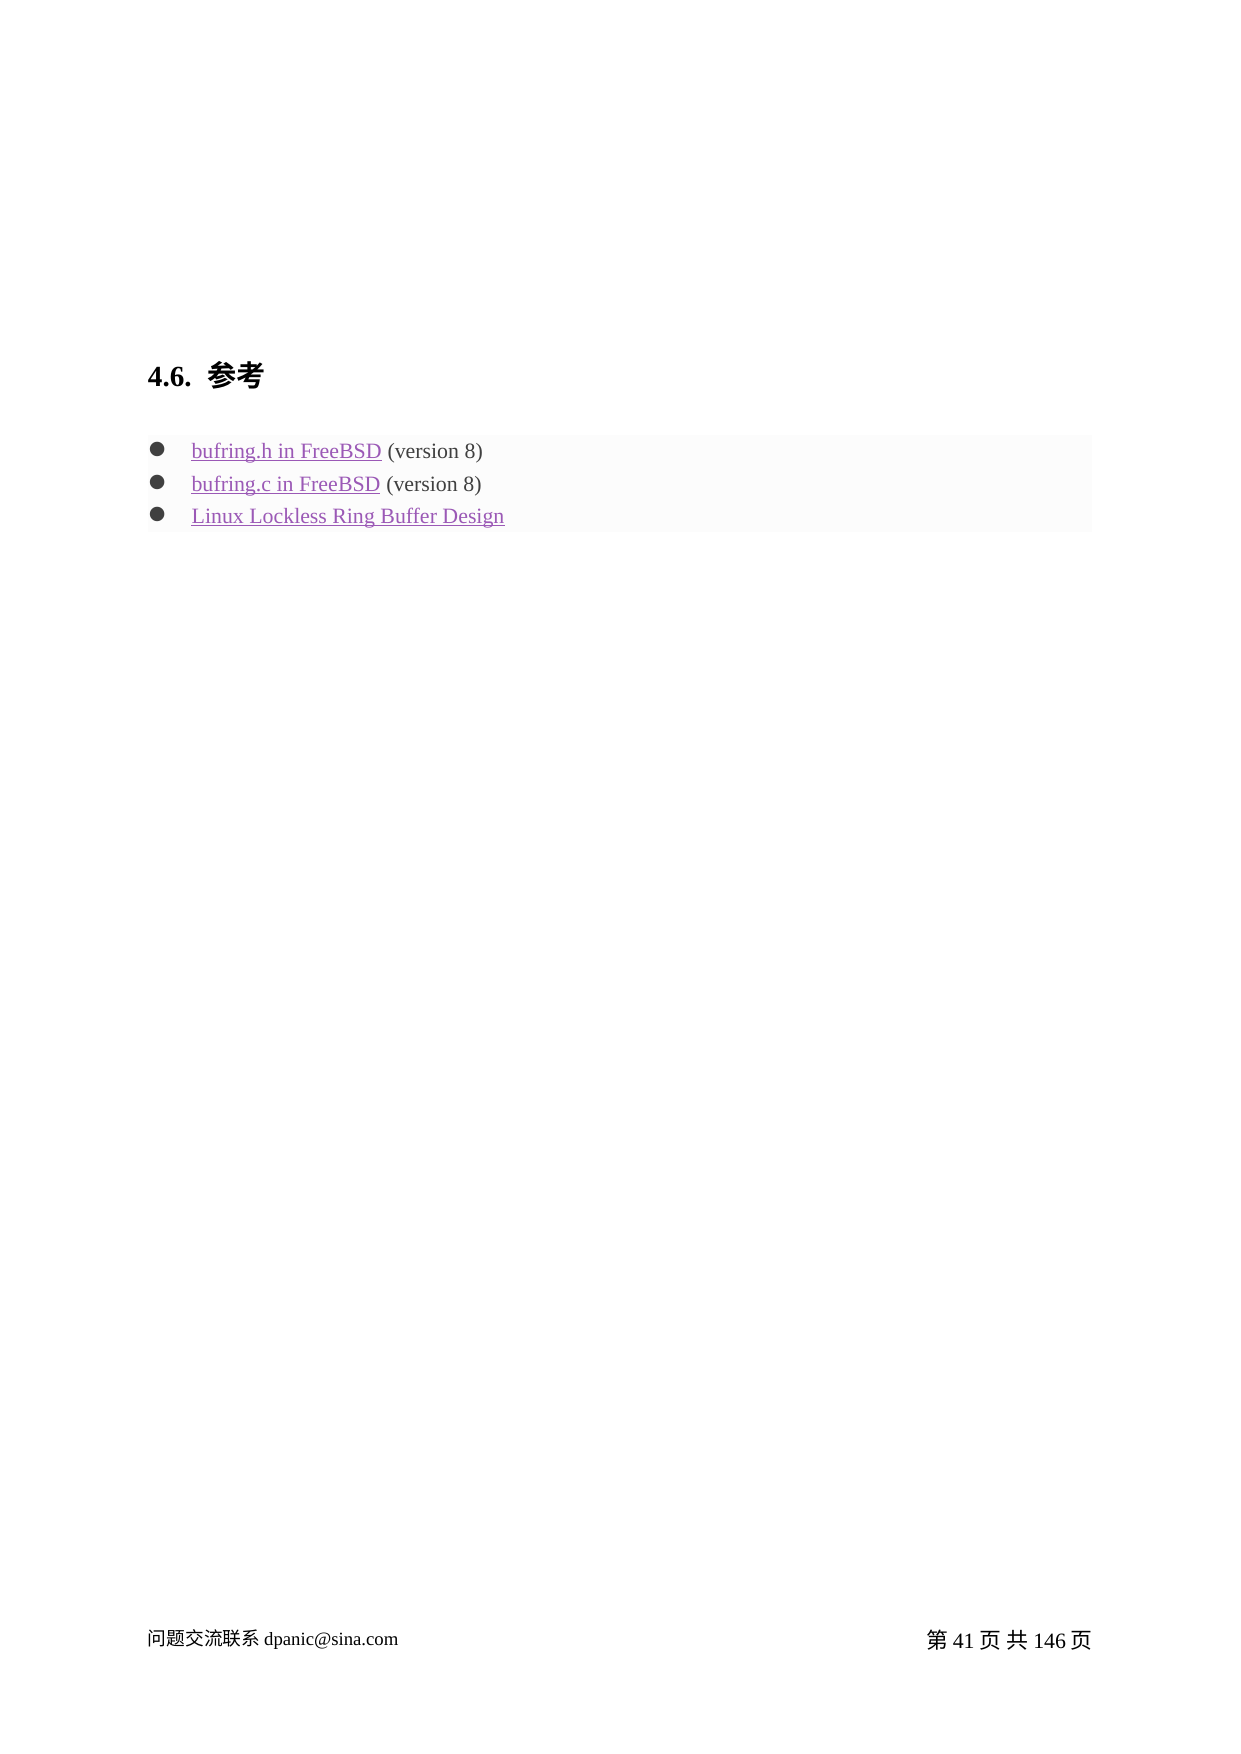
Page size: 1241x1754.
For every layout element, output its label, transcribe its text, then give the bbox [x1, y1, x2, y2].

list Linux Lockless Ring Buffer Design [148, 500, 1092, 532]
subtitle 参考 [148, 341, 1092, 406]
list bufring.h in FreeBSD (version 8) [148, 435, 1092, 467]
list bufring.c in FreeBSD (version 8) [148, 467, 1092, 500]
